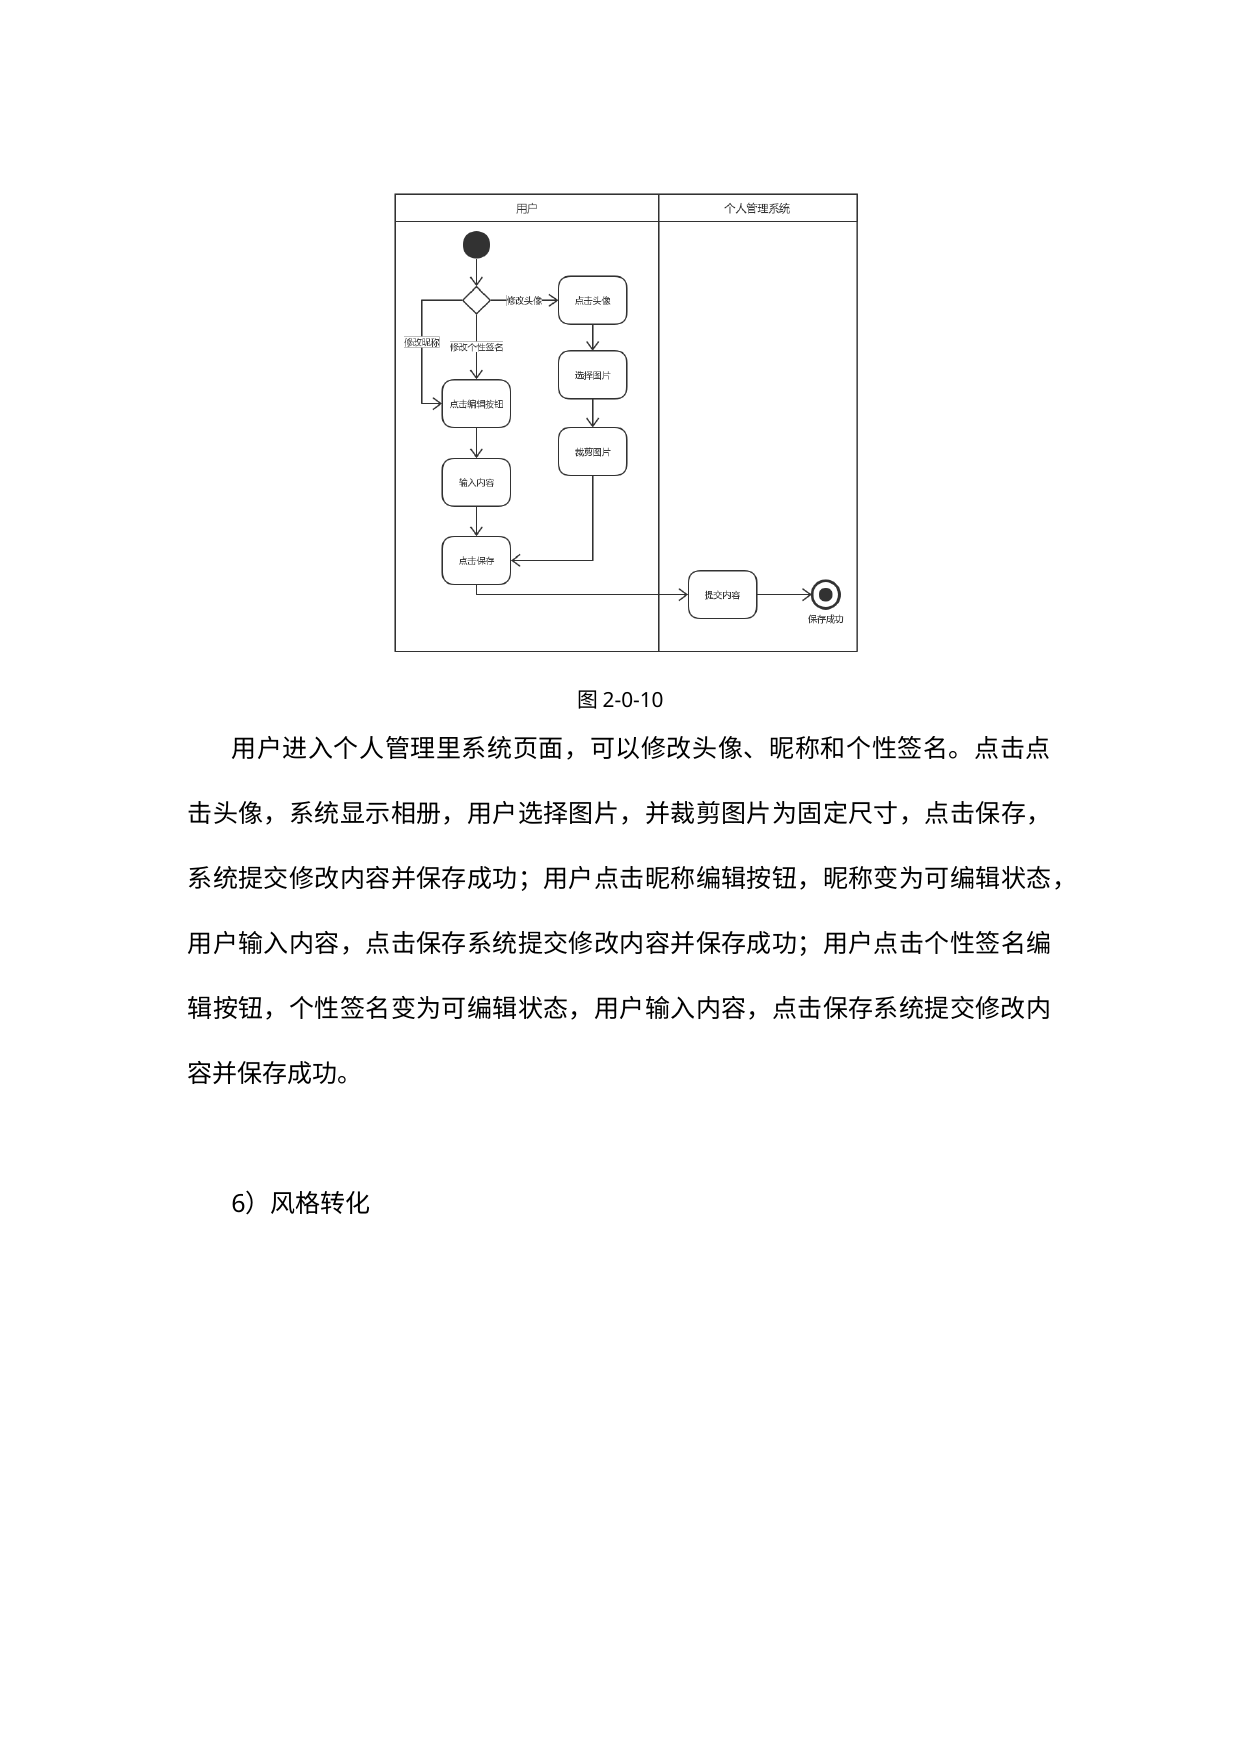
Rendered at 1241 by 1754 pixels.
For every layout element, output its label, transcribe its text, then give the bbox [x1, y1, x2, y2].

picture [362, 162, 878, 673]
text 6）风格转化 [187, 1169, 1053, 1234]
text 用户进入个人管理里系统页面，可以修改头像、昵称和个性签名。点击点击头像，系统显示相册，用户选择图片，并裁剪图片为固定尺寸，点击保存，系统提交修改内容并保存成功；用户点击昵称编辑按钮，昵称变为可编辑状态，用户输入内容，点击保存系统提交修改内容并保存成功；用户点击个性签名编辑按钮，个性签名变为可编辑状态，用户输入内容，点击保存系统提交修改内容并保存成功。 [187, 714, 1053, 1104]
text 图 2--10 [187, 682, 1053, 714]
